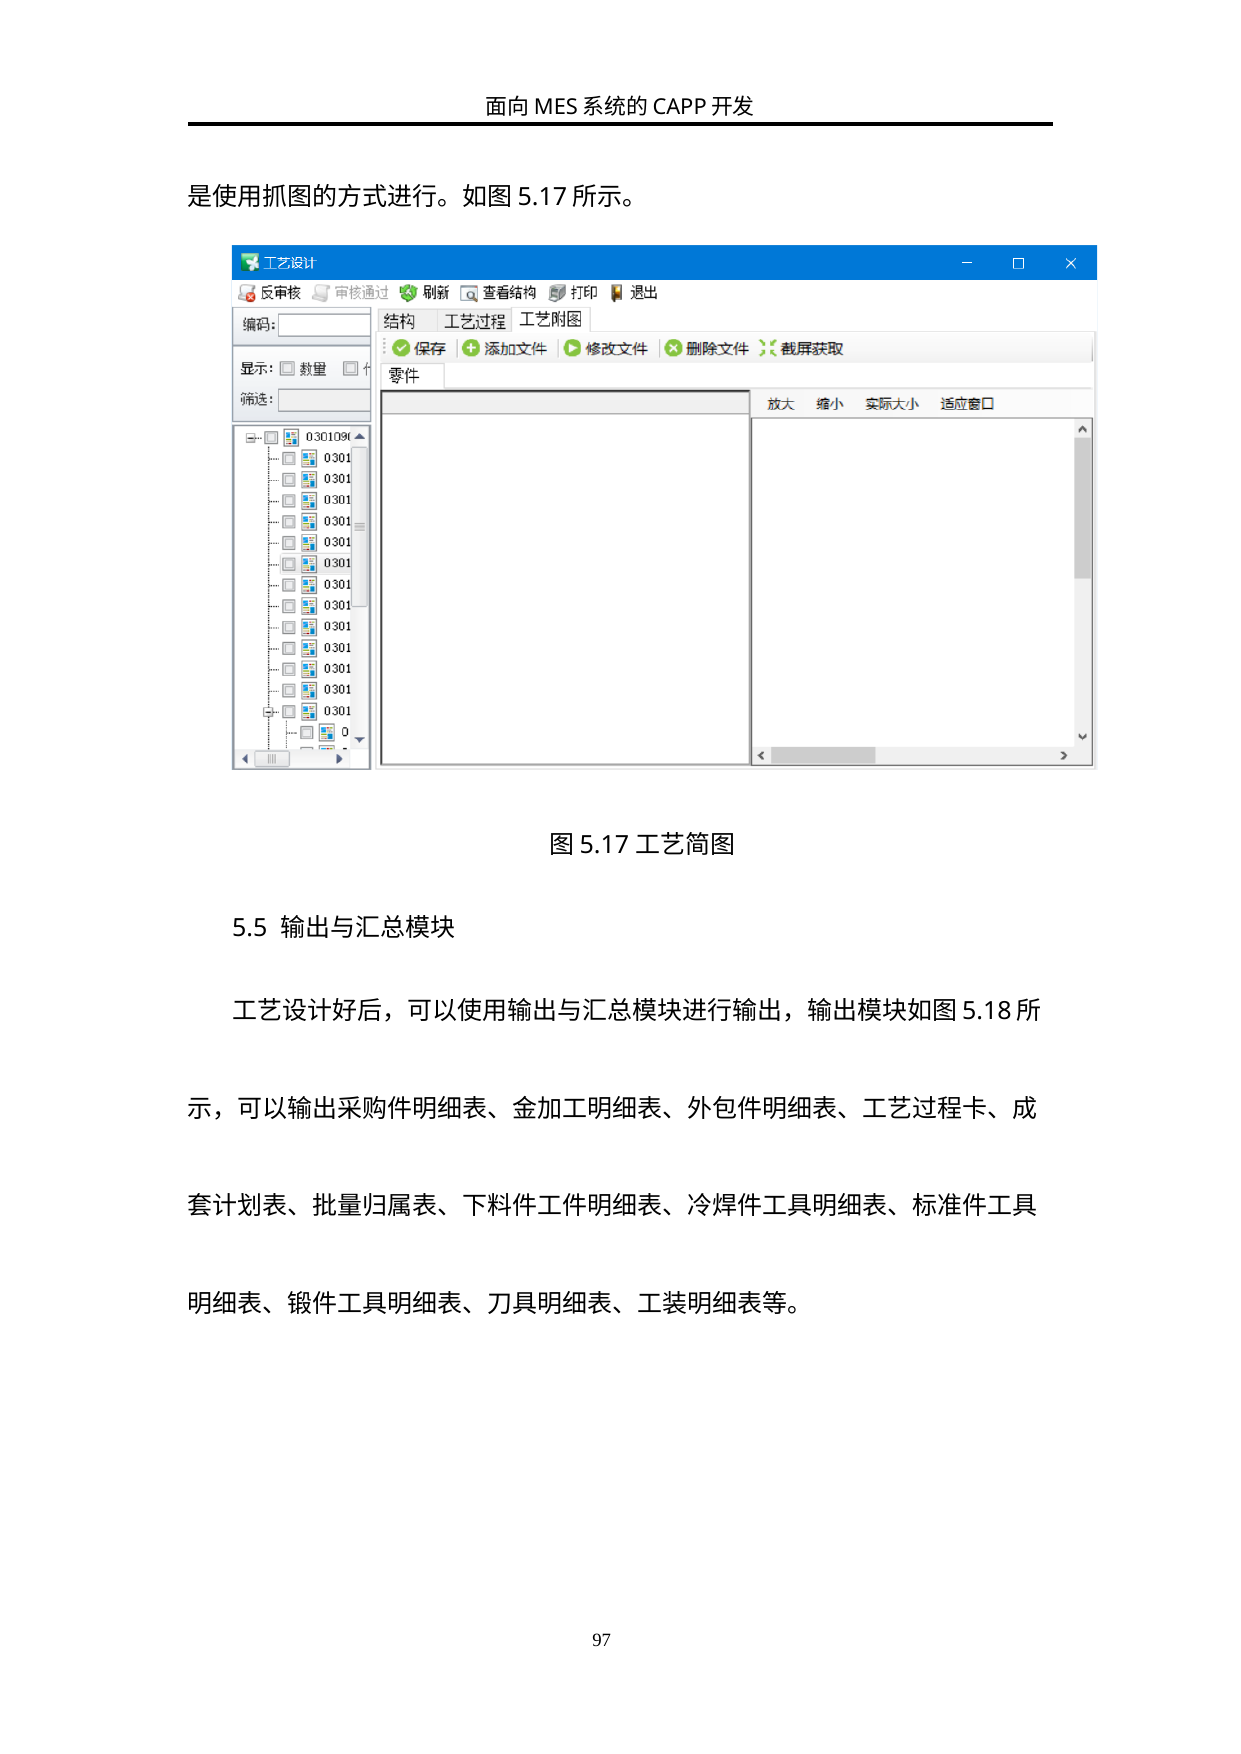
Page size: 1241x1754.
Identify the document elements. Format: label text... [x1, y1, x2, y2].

text 工艺设计好后，可以使用输出与汇总模块进行输出，输出模块如图5.18所示，可以输出采购件明细表、金加工明细表、外包件明细表、工艺过程卡、成套计划表、批量归属表、下料件工件明细表、冷焊件工具明细表、标准件工具明细表、锻件工具明细表、刀具明细表、工装明细表等。 [187, 976, 1053, 1334]
text 5.5 输出与汇总模块 [187, 893, 1053, 958]
picture [231, 245, 1098, 770]
text 图5.17 工艺简图 [187, 810, 1053, 875]
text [187, 162, 1053, 227]
